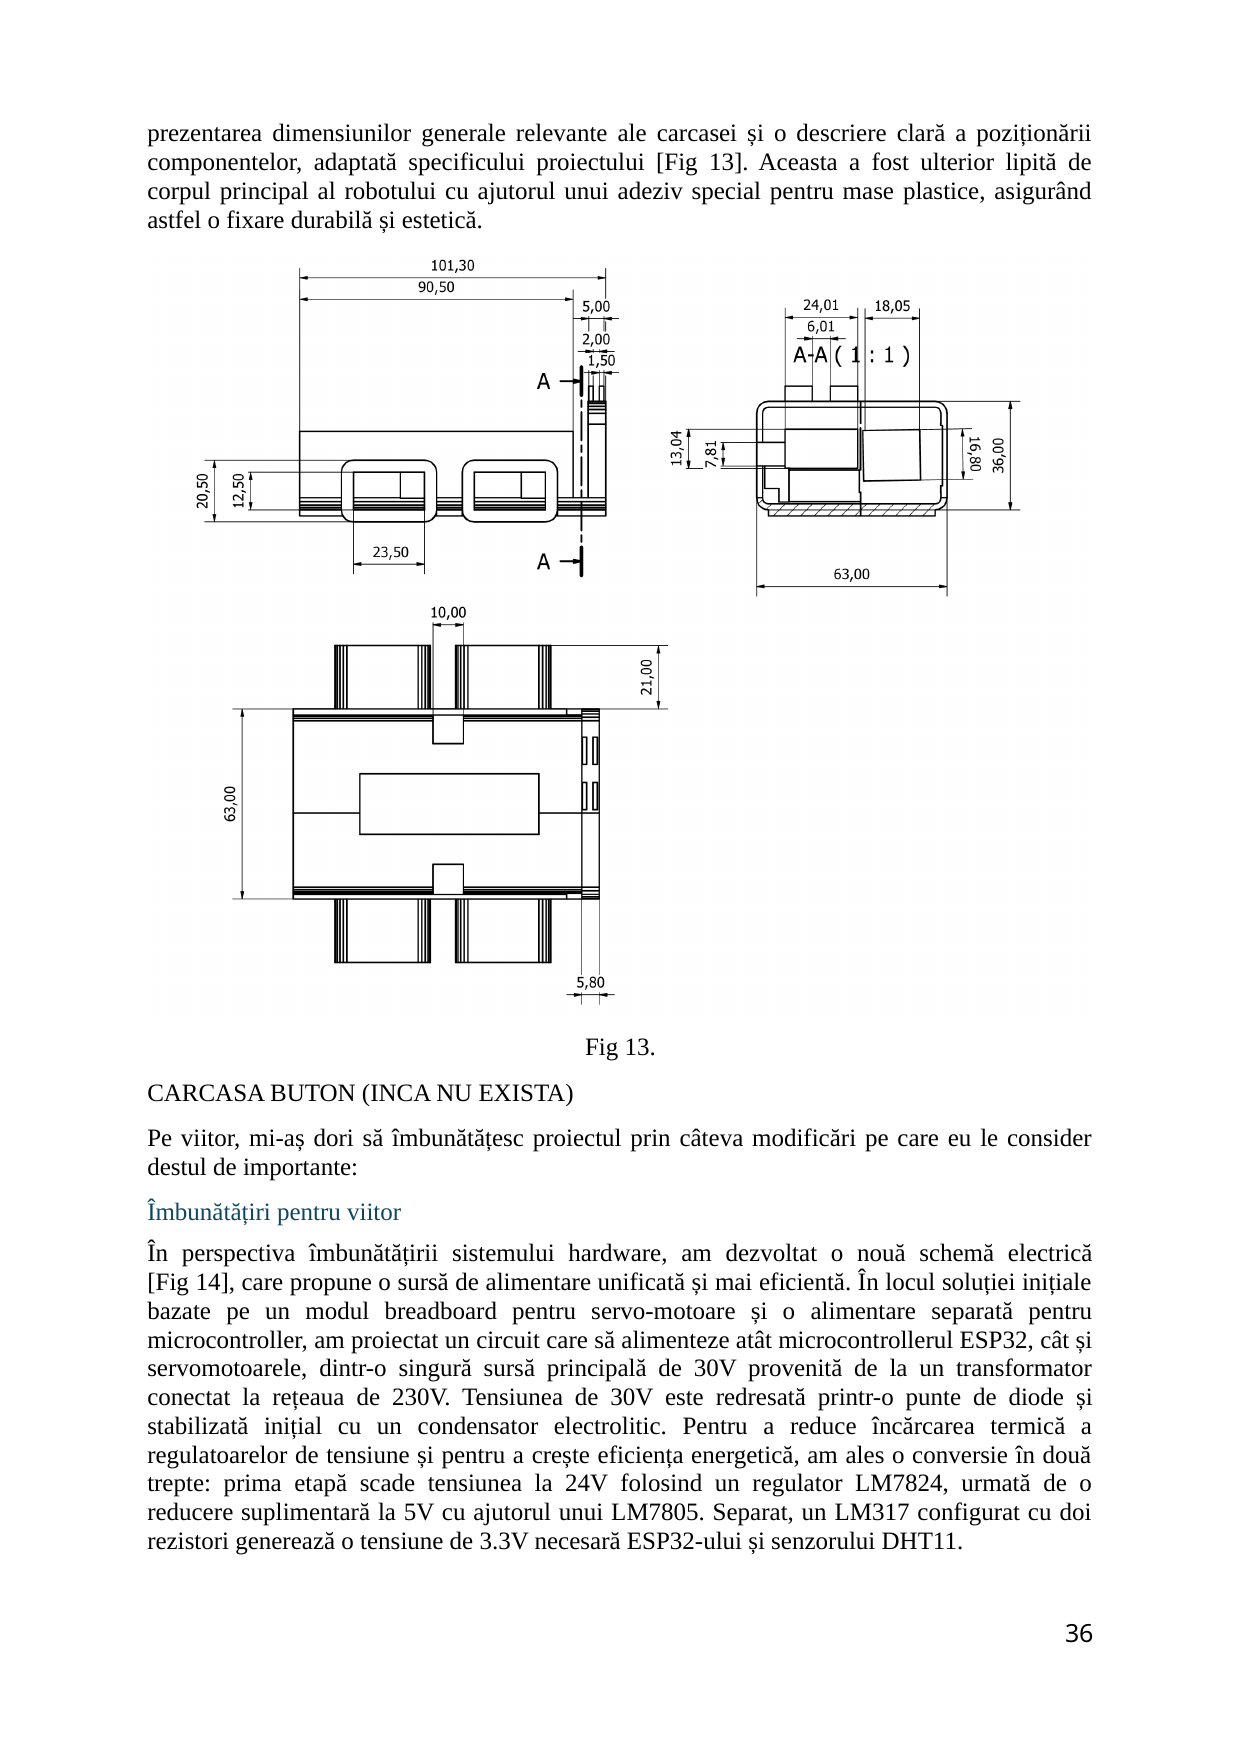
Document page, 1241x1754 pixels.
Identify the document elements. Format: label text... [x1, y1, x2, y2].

subtitle Îmbunătățiri pentru viitor [147, 1197, 1093, 1226]
text Pe viitor, mi-aș dori să îmbunătățesc proiectul prin câteva modificări pe care eu le consider destul de importante: [147, 1123, 1093, 1181]
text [147, 118, 1093, 233]
text Fig 13. [147, 1032, 1093, 1061]
text CARCASA BUTON (INCA NU EXISTA) [147, 1078, 1093, 1106]
picture [147, 250, 1094, 1016]
text În perspectiva îmbunătățirii sistemului hardware, am dezvoltat o nouă schemă electrică [Fig 14], care propune o sursă de alimentare unificată și mai eficientă. În locul soluției inițiale bazate pe un modul breadboard pentru servo-motoare și o alimentare separată pentru microcontroller, am proiectat un circuit care să alimenteze atât microcontrollerul ESP32, cât și servomotoarele, dintr-o singură sursă principală de 30V provenită de la un transformator conectat la rețeaua de 230V. Tensiunea de 30V este redresată printr-o punte de diode și stabilizată inițial cu un condensator electrolitic. Pentru a reduce încărcarea termică a regulatoarelor de tensiune și pentru a crește eficiența energetică, am ales o conversie în două trepte: prima etapă scade tensiunea la 24V folosind un regulator LM7824, urmată de o reducere suplimentară la 5V cu ajutorul unui LM7805. Separat, un LM317 configurat cu doi rezistori generează o tensiune de 3.3V necesară ESP32-ului și senzorului DHT11. [147, 1238, 1093, 1555]
